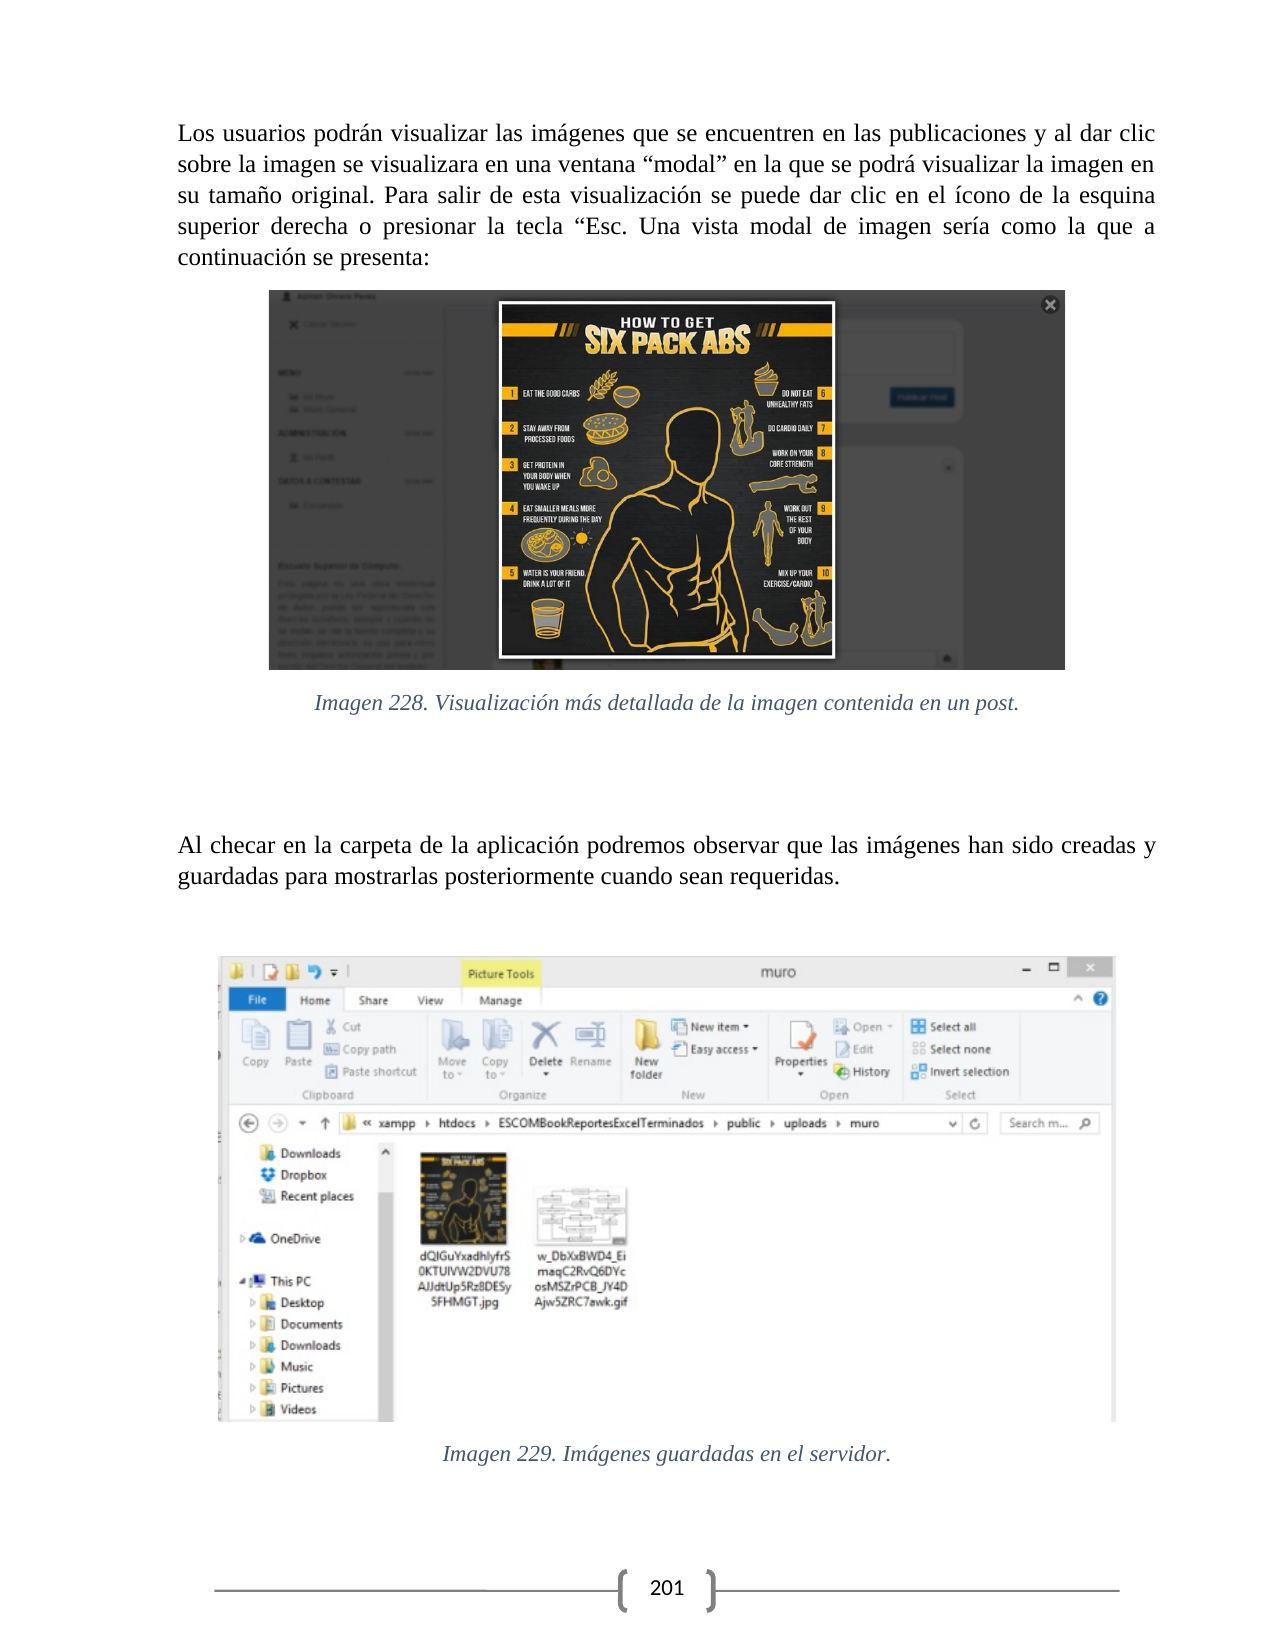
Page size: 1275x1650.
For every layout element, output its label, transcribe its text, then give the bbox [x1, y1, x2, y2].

text Al checar en la carpeta de la aplicación podremos observar que las imágenes han sido creadas y guardadas para mostrarlas posteriormente cuando sean requeridas. [177, 830, 1157, 890]
text Imagen 228. Visualización más detallada de la imagen contenida en un post. [177, 688, 1157, 715]
picture [217, 956, 1117, 1422]
text Imagen 229. Imágenes guardadas en el servidor. [177, 1440, 1157, 1467]
text Los usuarios podrán visualizar las imágenes que se encuentren en las publicaciones y al dar clic sobre la imagen se visualizara en una ventana “modal” en la que se podrá visualizar la imagen en su tamaño original. Para salir de esta visualización se puede dar clic en el ícono de la esquina superior derecha o presionar la tecla “Esc. Una vista modal de imagen sería como la que a continuación se presenta: [177, 118, 1157, 271]
picture [268, 290, 1066, 670]
